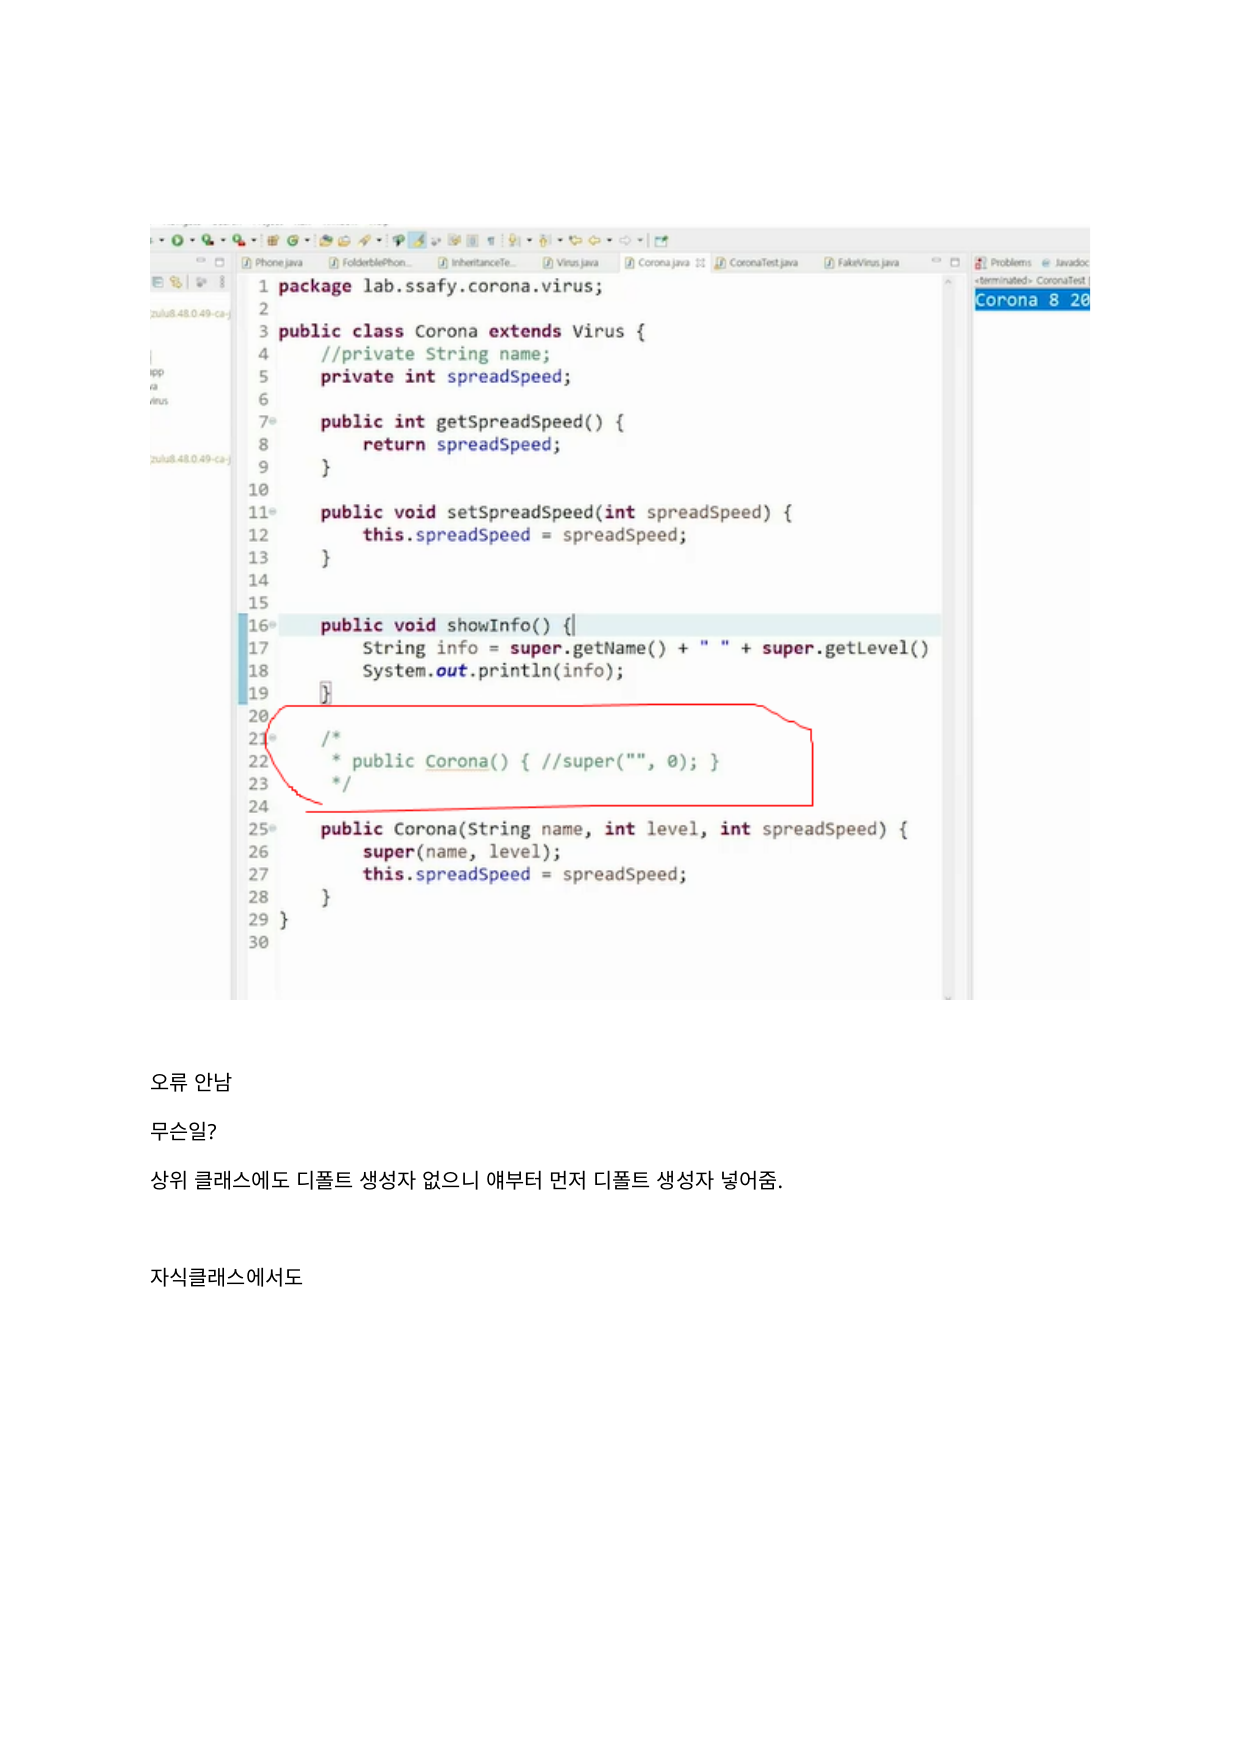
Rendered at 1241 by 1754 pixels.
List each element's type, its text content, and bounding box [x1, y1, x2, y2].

text 오류 안남 [150, 1066, 1090, 1096]
text 상위 클래스에도 디폴트 생성자 없으니 얘부터 먼저 디폴트 생성자 넣어줌. [150, 1164, 1090, 1195]
picture [150, 224, 1091, 1000]
text 자식클래스에서도 [150, 1261, 1090, 1291]
text 무슨일? [150, 1115, 1090, 1145]
